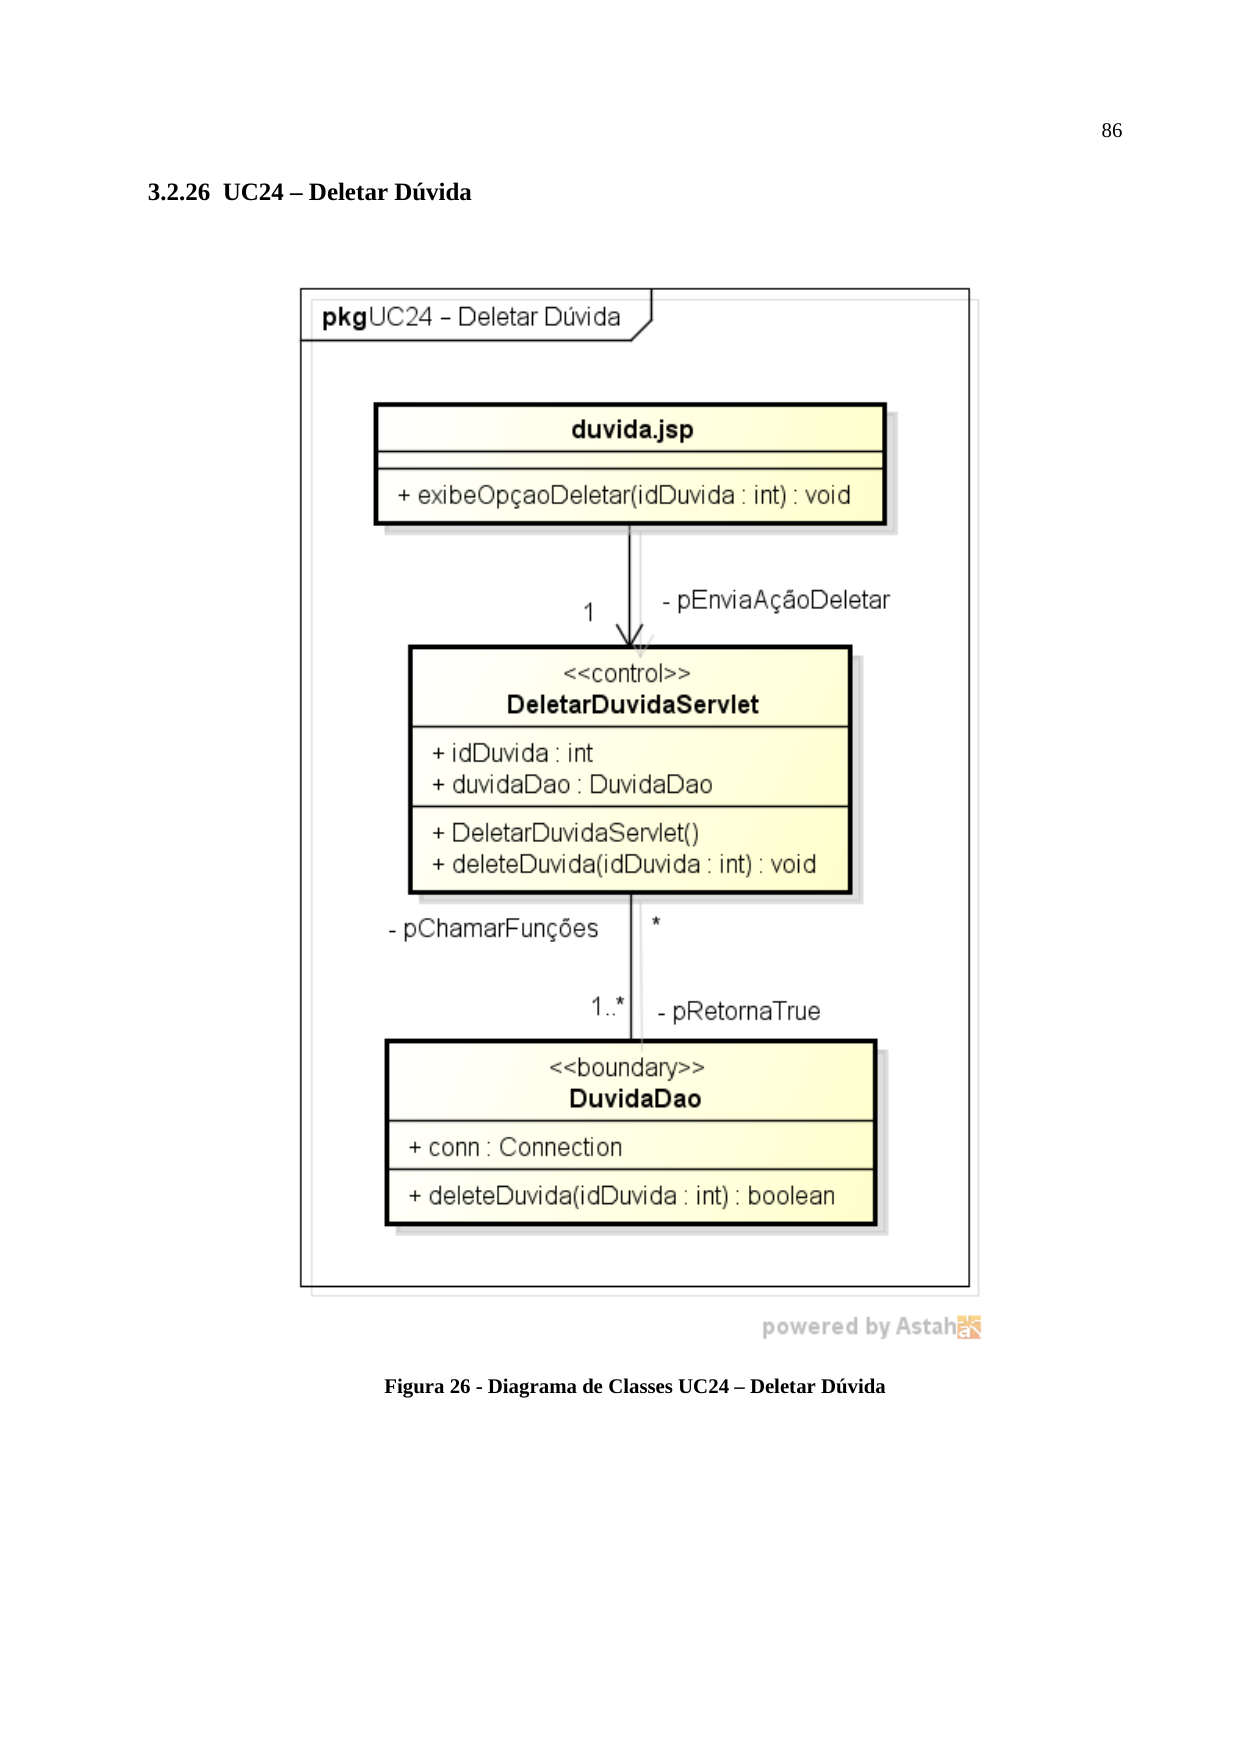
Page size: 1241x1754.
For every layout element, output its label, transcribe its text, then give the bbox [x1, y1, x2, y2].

subtitle UC24 – Deletar Dúvida [148, 177, 1122, 206]
text Figura - Diagrama de Classes UC24 – Deletar Dúvida [148, 1373, 1122, 1398]
picture [280, 268, 989, 1347]
